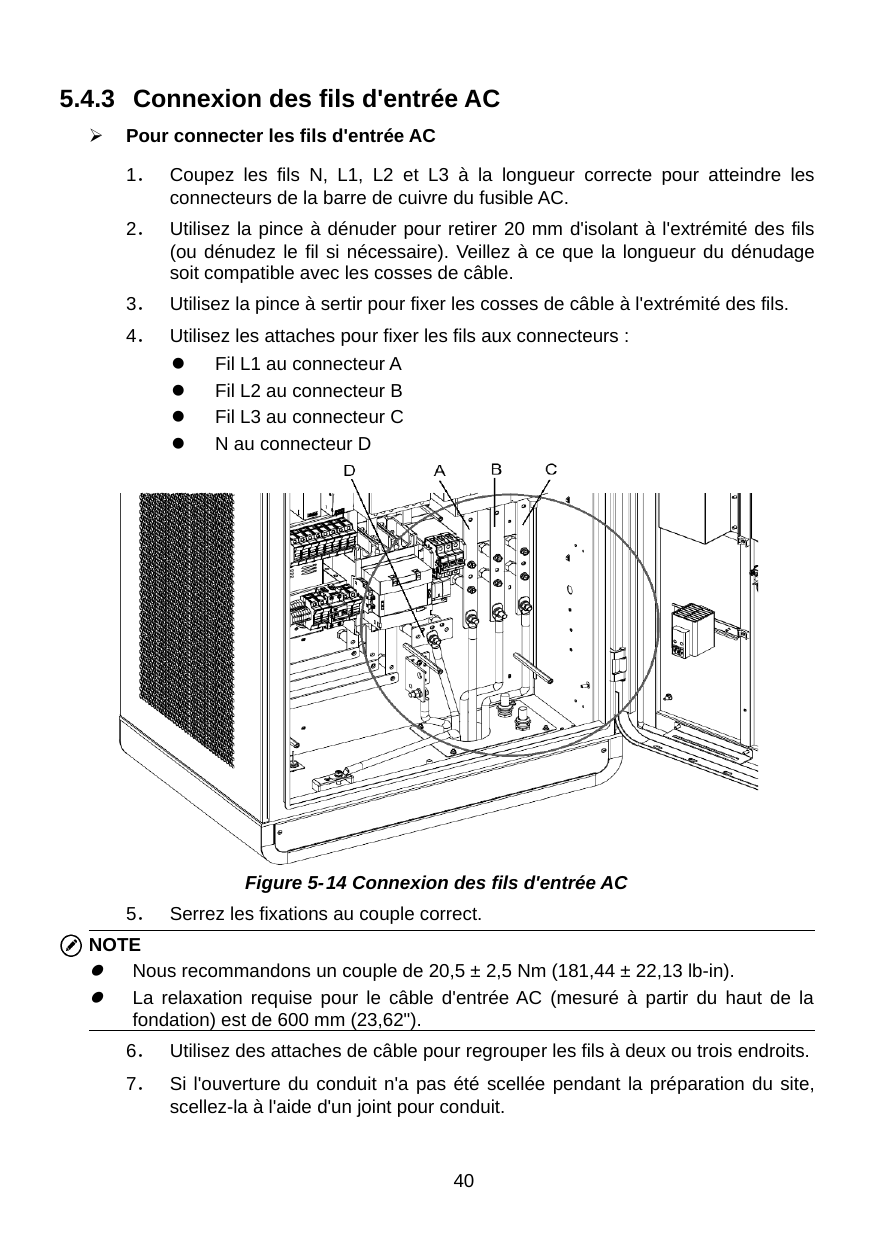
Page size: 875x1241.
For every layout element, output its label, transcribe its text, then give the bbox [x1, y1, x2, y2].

list Fil L1 au connecteur A [171, 353, 815, 374]
list Fil L3 au connecteur C [171, 406, 815, 428]
picture [59, 933, 83, 958]
list Utilisez les attaches pour fixer les fils aux connecteurs : [126, 321, 815, 348]
list Nous recommandons un couple de 20,5 ± 2,5 Nm (181,44 ± 22,13 lb-in). [89, 960, 815, 982]
list Utilisez des attaches de câble pour regrouper les fils à deux ou trois endroits. [126, 1036, 815, 1063]
text Figure 5-14 Connexion des fils d'entrée AC [59, 872, 815, 893]
list Coupez les fils N, L1, L2 et L3 à la longueur correcte pour atteindre les connecteurs de la barre de cuivre du fusible AC. [126, 159, 815, 208]
list Utilisez la pince à sertir pour fixer les cosses de câble à l'extrémité des fils. [126, 288, 815, 316]
text Pour connecter les fils d'entrée AC [89, 125, 815, 147]
list La relaxation requise pour le câble d'entrée AC (mesuré à partir du haut de la fondation) est de 600 mm (23,62"). [89, 987, 815, 1030]
list Fil L2 au connecteur B [171, 379, 815, 401]
list Serrez les fixations au couple correct. [126, 898, 815, 925]
subtitle Connexion des fils d'entrée AC [59, 84, 815, 113]
list N au connecteur D [171, 433, 815, 454]
list Si l'ouverture du conduit n'a pas été scellée pendant la préparation du site, scellez-la à l'aide d'un joint pour conduit. [126, 1068, 815, 1117]
list Utilisez la pince à dénuder pour retirer 20 mm d'isolant à l'extrémité des fils (ou dénudez le fil si nécessaire). Veillez à ce que la longueur du dénudage soit compatible avec les cosses de câble. [126, 213, 815, 283]
text NOTE [89, 931, 815, 955]
